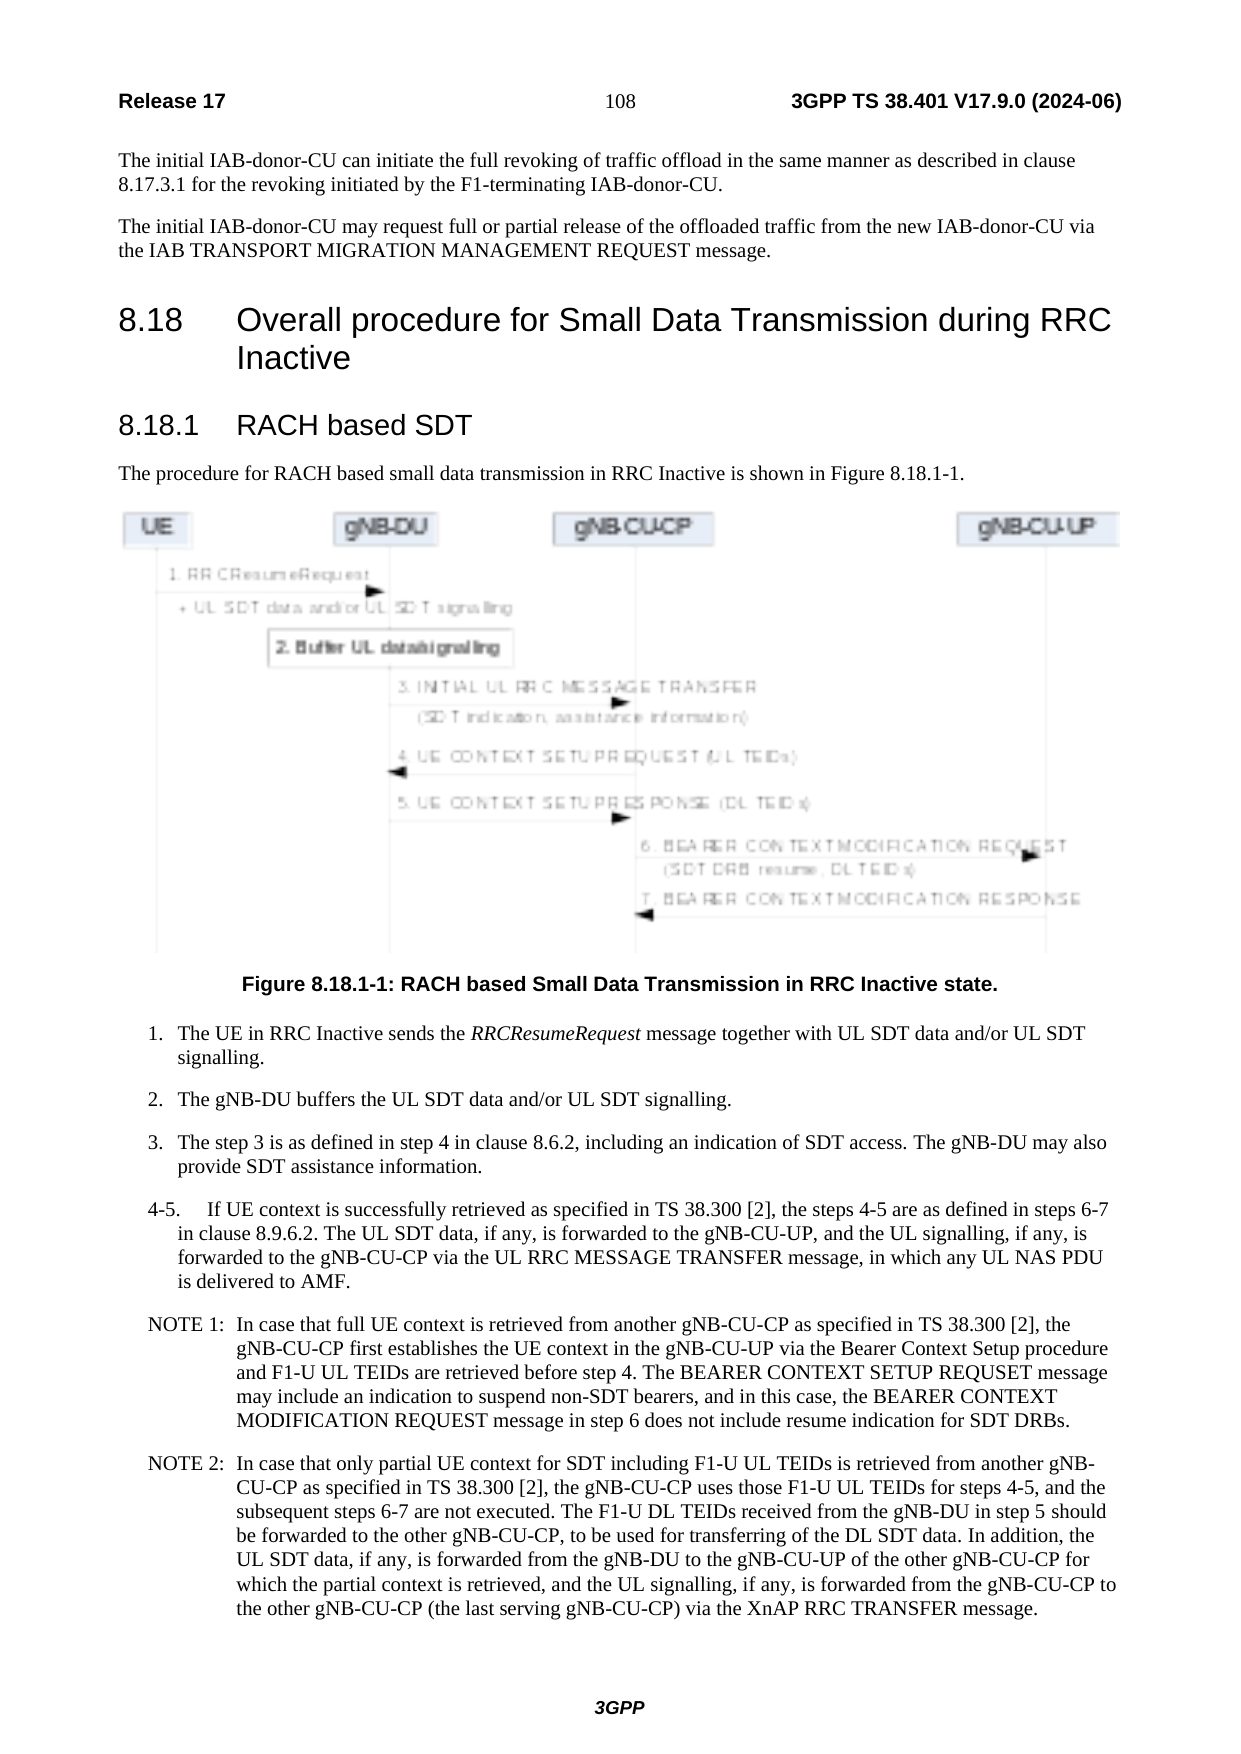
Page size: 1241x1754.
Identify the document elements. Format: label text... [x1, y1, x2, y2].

text NOTE 2: In case that only partial UE context for SDT including F1-U UL TEIDs is retrieved from another gNB-CU-CP as specified in TS 38.300 [2], the gNB-CU-CP uses those F1-U UL TEIDs for steps 4-5, and the subsequent steps 6-7 are not executed. The F1-U DL TEIDs received from the gNB-DU in step 5 should be forwarded to the other gNB-CU-CP, to be used for transferring of the DL SDT data. In addition, the UL SDT data, if any, is forwarded from the gNB-DU to the gNB-CU-UP of the other gNB-CU-CP for which the partial context is retrieved, and the UL signalling, if any, is forwarded from the gNB-CU-CP to the other gNB-CU-CP (the last serving gNB-CU-CP) via the XnAP RRC TRANSFER message. [148, 1451, 1122, 1619]
text 1. The UE in RRC Inactive sends the RRCResumeRequest message together with UL SDT data and/or UL SDT signalling. [148, 1021, 1122, 1069]
text 2. The gNB-DU buffers the UL SDT data and/or UL SDT signalling. [148, 1087, 1122, 1111]
subtitle 8.18.1 RACH based SDT [118, 408, 1122, 442]
text NOTE 1: In case that full UE context is retrieved from another gNB-CU-CP as specified in TS 38.300 [2], the gNB-CU-CP first establishes the UE context in the gNB-CU-UP via the Bearer Context Setup procedure and F1-U UL TEIDs are retrieved before step 4. The BEARER CONTEXT SETUP REQUSET message may include an indication to suspend non-SDT bearers, and in this case, the BEARER CONTEXT MODIFICATION REQUEST message in step 6 does not include resume indication for SDT DRBs. [148, 1312, 1122, 1432]
text 3. The step 3 is as defined in step 4 in clause 8.6.2, including an indication of SDT access. The gNB-DU may also provide SDT assistance information. [148, 1130, 1122, 1178]
text The initial IAB-donor-CU can initiate the full revoking of traffic offload in the same manner as described in clause 8.17.3.1 for the revoking initiated by the F1-terminating IAB-donor-CU. [118, 147, 1122, 196]
subtitle 8.18 Overall procedure for Small Data Transmission during RRC Inactive [118, 300, 1122, 377]
text 4-5. If UE context is successfully retrieved as specified in TS 38.300 [2], the steps 4-5 are as defined in steps 6-7 in clause 8.9.6.2. The UL SDT data, if any, is forwarded to the gNB-CU-UP, and the UL signalling, if any, is forwarded to the gNB-CU-CP via the UL RRC MESSAGE TRANSFER message, in which any UL NAS PDU is delivered to AMF. [148, 1197, 1122, 1293]
text The procedure for RACH based small data transmission in RRC Inactive is shown in Figure 8.18.1-1. [118, 460, 1122, 484]
text Figure 8.18.1-1: RACH based Small Data Transmission in RRC Inactive state. [118, 972, 1122, 996]
text The initial IAB-donor-CU may request full or partial release of the offloaded traffic from the new IAB-donor-CU via the IAB TRANSPORT MIGRATION MANAGEMENT REQUEST message. [118, 214, 1122, 262]
